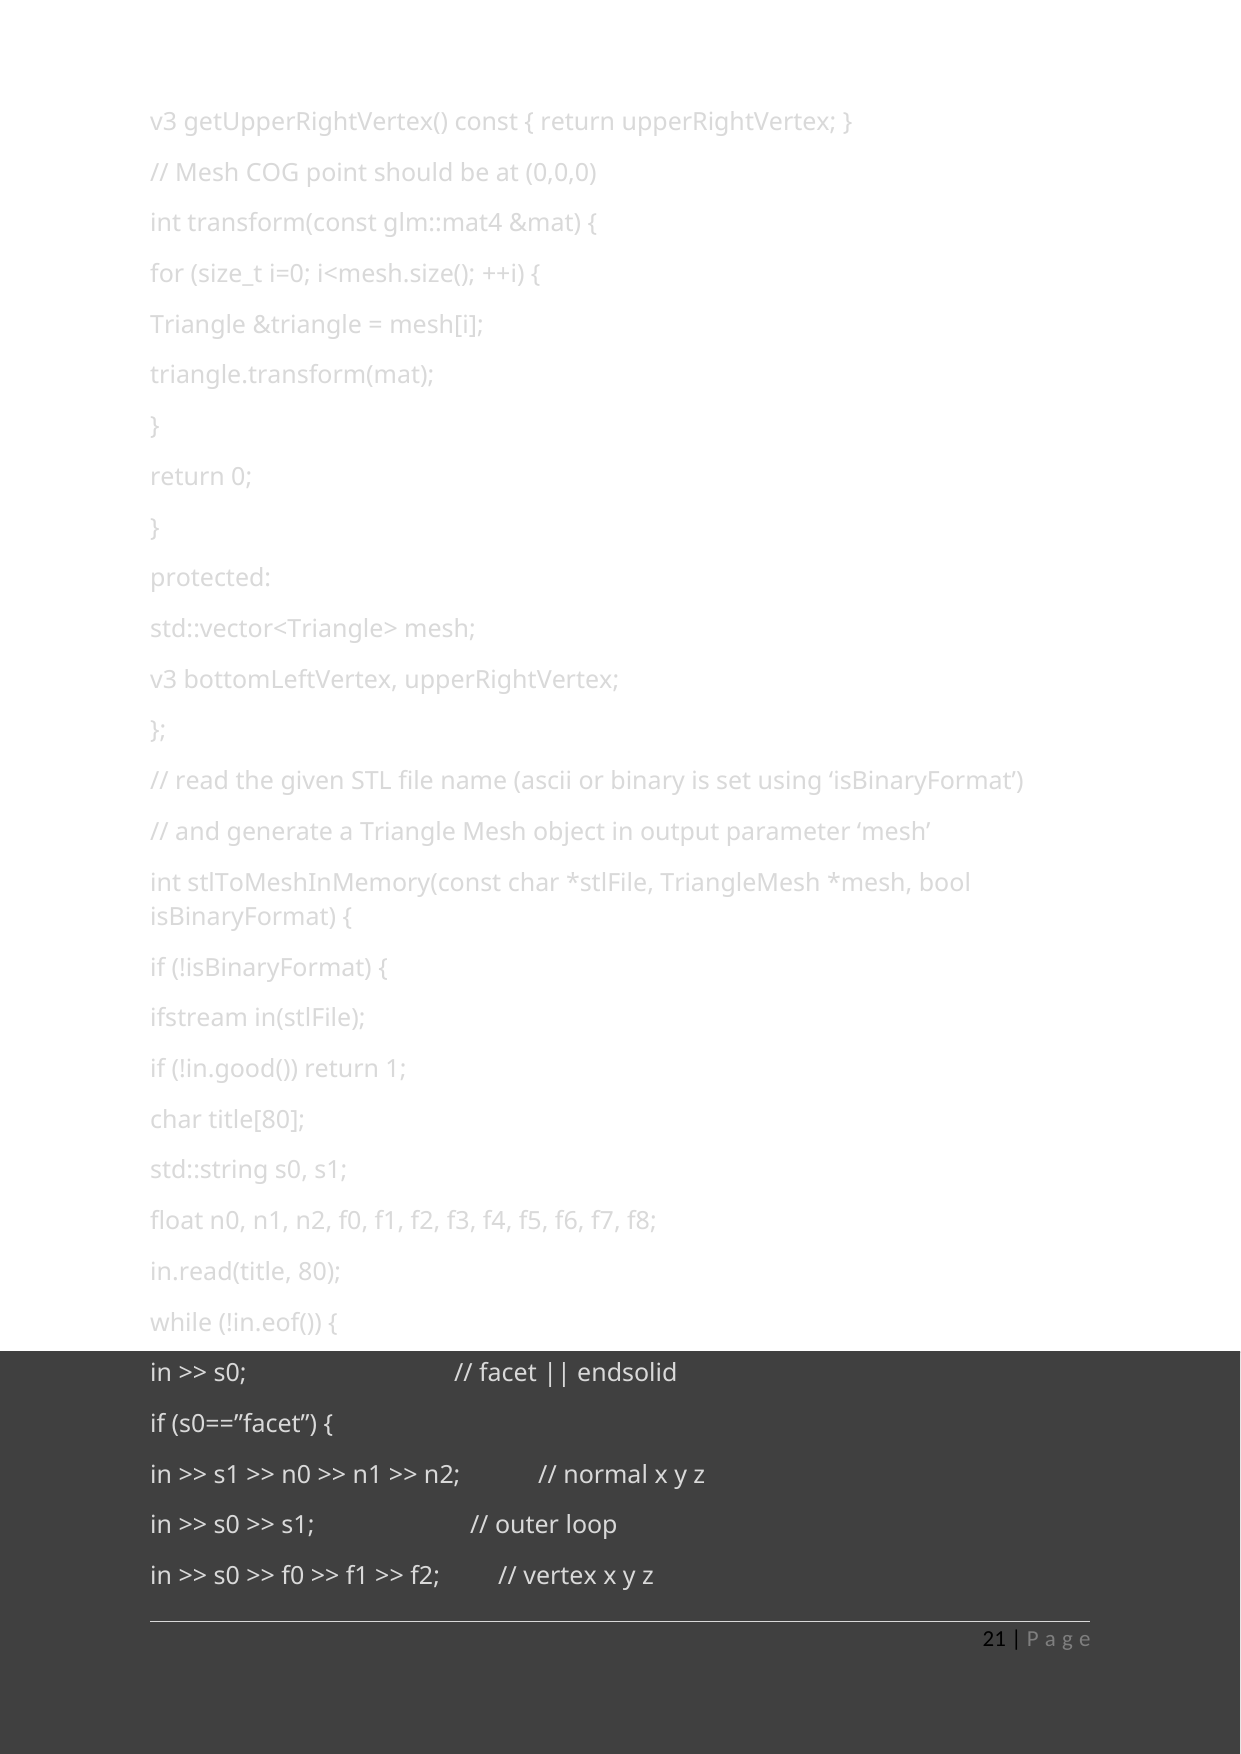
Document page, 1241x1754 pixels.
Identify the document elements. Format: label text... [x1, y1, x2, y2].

text return 0; [150, 458, 1090, 493]
text v3 getUpperRightVertex() const { return upperRightVertex; } [150, 103, 1090, 137]
text in.read(title, 80); [150, 1253, 1090, 1288]
text for (size_t i=0; i<mesh.size(); ++i) { [150, 256, 1090, 290]
text in >> s0 >> s1; // outer loop [150, 1507, 1090, 1541]
text Triangle &triangle = mesh[i]; [150, 306, 1090, 340]
text std::string s0, s1; [150, 1152, 1090, 1186]
text ifstream in(stlFile); [150, 1000, 1090, 1034]
text // Mesh COG point should be at (0,0,0) [150, 154, 1090, 188]
text if (!isBinaryFormat) { [150, 949, 1090, 983]
text if (s0==”facet”) { [150, 1406, 1090, 1440]
text std::vector<Triangle> mesh; [150, 611, 1090, 645]
text triangle.transform(mat); [150, 357, 1090, 391]
text int stlToMeshInMemory(const char *stlFile, TriangleMesh *mesh, bool isBinaryFormat) { [150, 864, 1090, 932]
text in >> s0; // facet || endsolid [150, 1355, 1090, 1389]
text } [150, 408, 1090, 442]
text } [150, 509, 1090, 543]
text }; [150, 712, 1090, 746]
text char title[80]; [150, 1101, 1090, 1135]
text // and generate a Triangle Mesh object in output parameter ‘mesh’ [150, 814, 1090, 848]
text int transform(const glm::mat4 &mat) { [150, 205, 1090, 239]
text in >> s1 >> n0 >> n1 >> n2; // normal x y z [150, 1456, 1090, 1491]
text // read the given STL file name (ascii or binary is set using ‘isBinaryFormat’) [150, 763, 1090, 797]
text if (!in.good()) return 1; [150, 1051, 1090, 1085]
text while (!in.eof()) { [150, 1304, 1090, 1338]
text in >> s0 >> f0 >> f1 >> f2; // vertex x y z [150, 1558, 1090, 1592]
text float n0, n1, n2, f0, f1, f2, f3, f4, f5, f6, f7, f8; [150, 1203, 1090, 1237]
text v3 bottomLeftVertex, upperRightVertex; [150, 661, 1090, 696]
text protected: [150, 560, 1090, 594]
